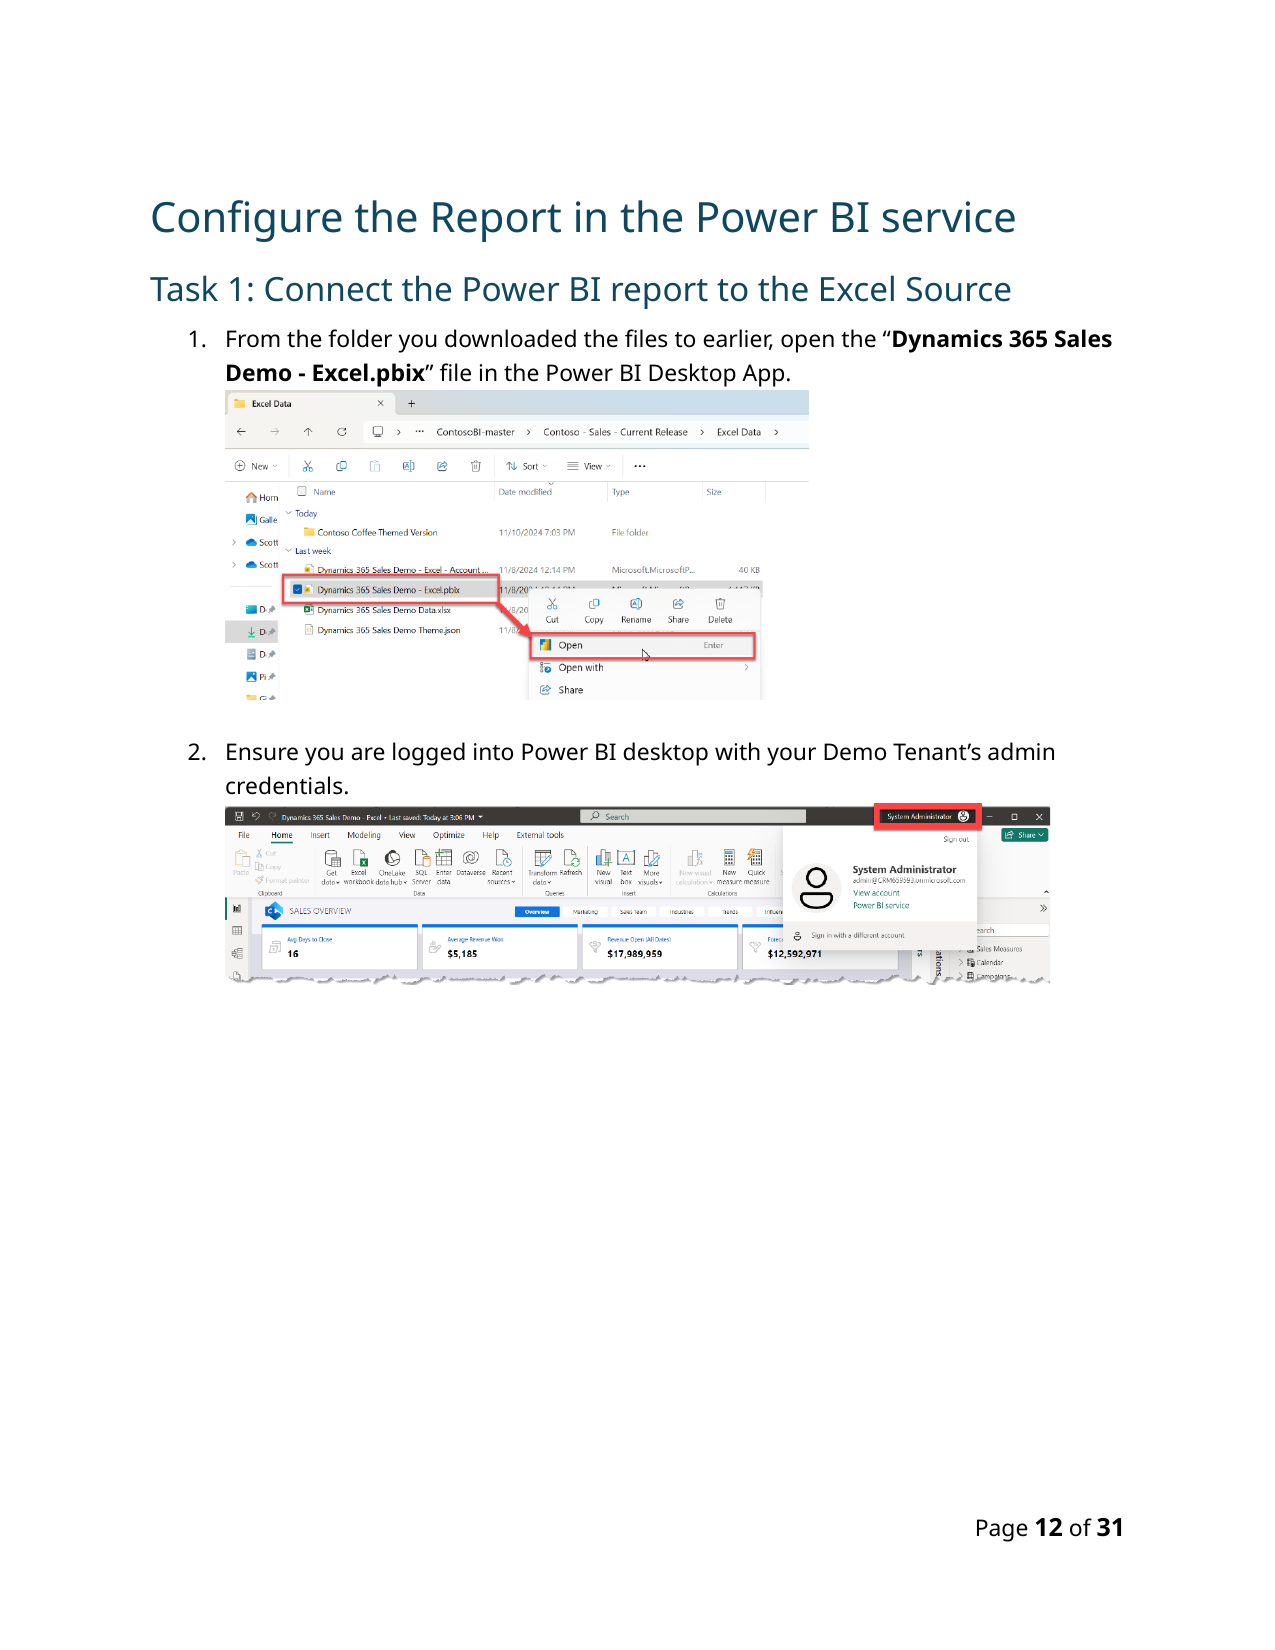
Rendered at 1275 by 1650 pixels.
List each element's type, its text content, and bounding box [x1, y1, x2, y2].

subtitle Task 1: Connect the Power BI report to the Excel Source [150, 265, 1125, 311]
picture [225, 803, 1050, 985]
subtitle Configure the Report in the Power BI service [150, 187, 1125, 244]
list From the folder you downloaded the files to earlier, open the “Dynamics 365 Sales Demo - Excel.pbix” file in the Power BI Desktop App. [187, 323, 1125, 388]
picture [225, 390, 809, 700]
